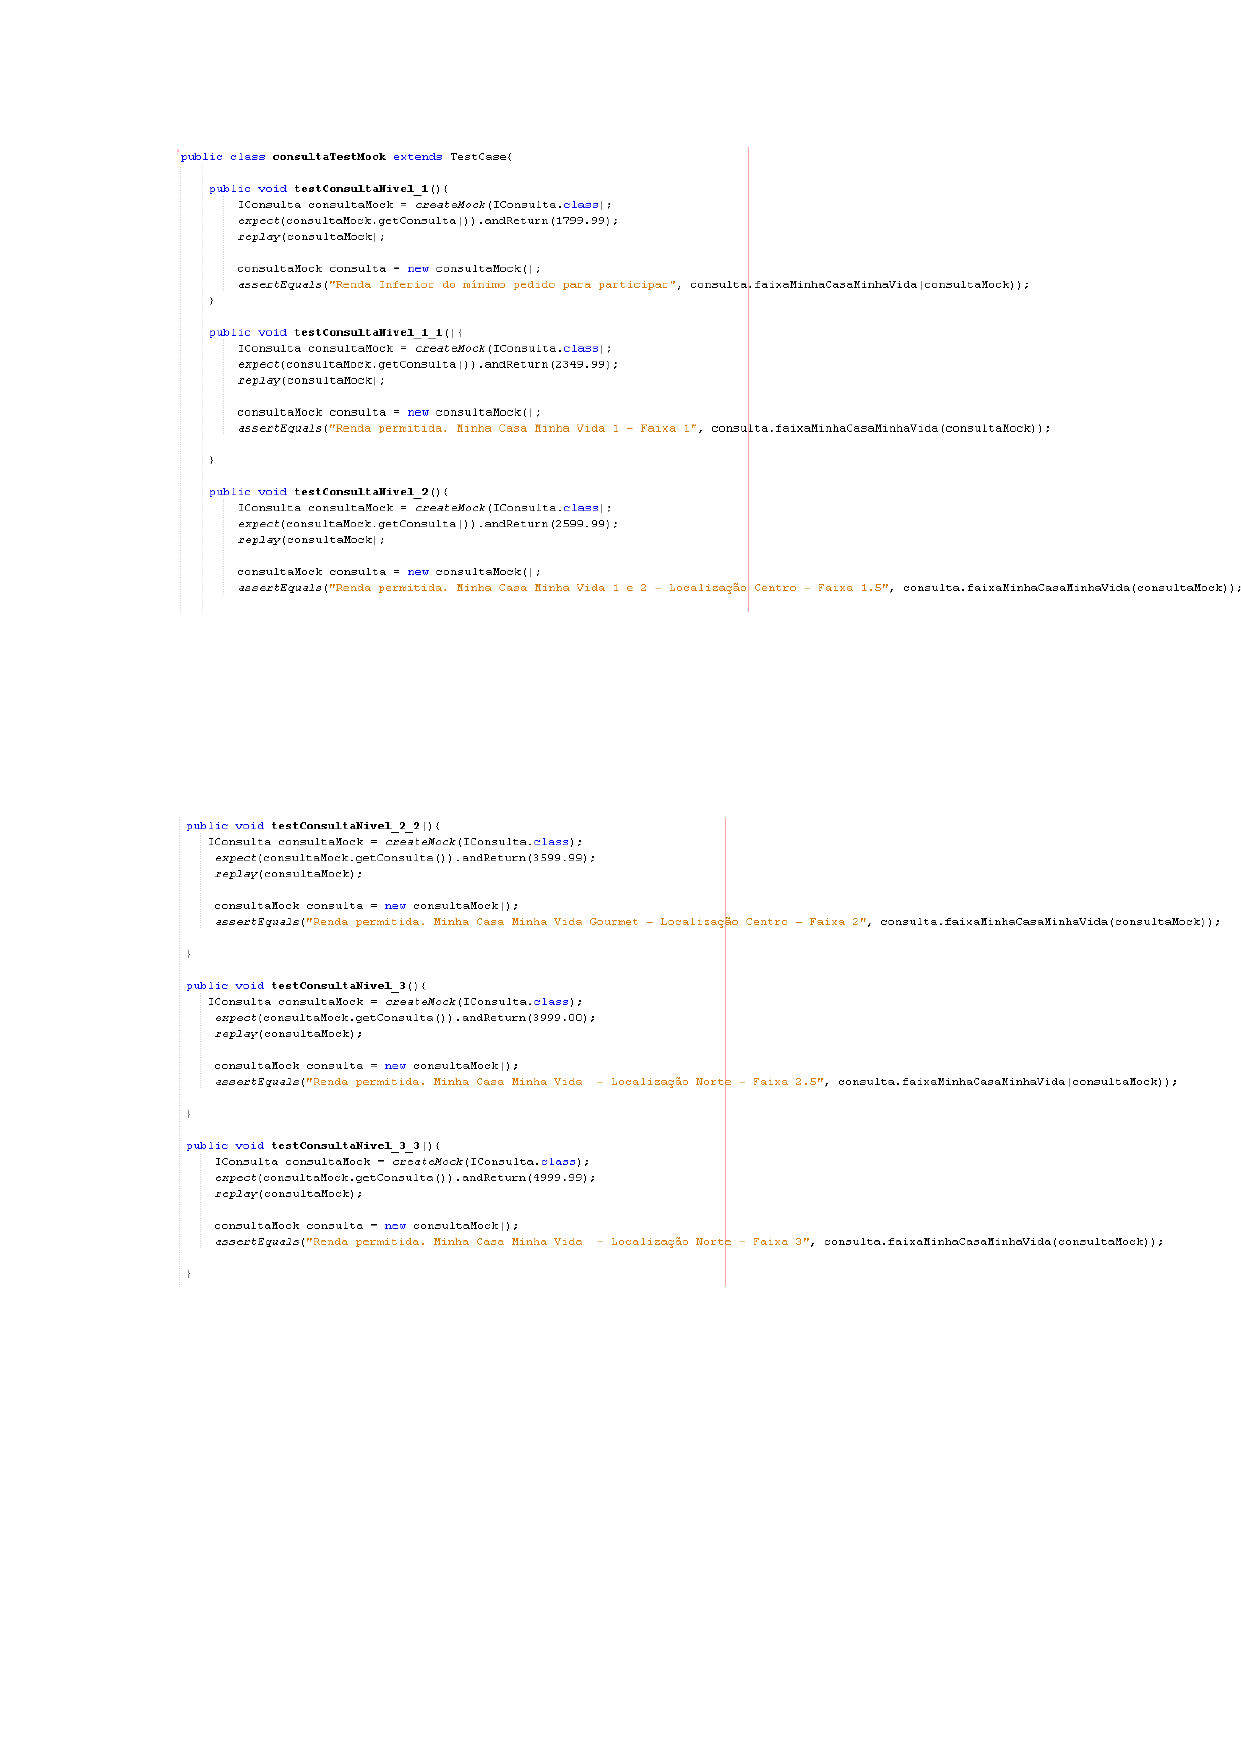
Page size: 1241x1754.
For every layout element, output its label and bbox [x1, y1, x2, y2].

picture [177, 817, 1236, 1287]
picture [177, 147, 1241, 612]
